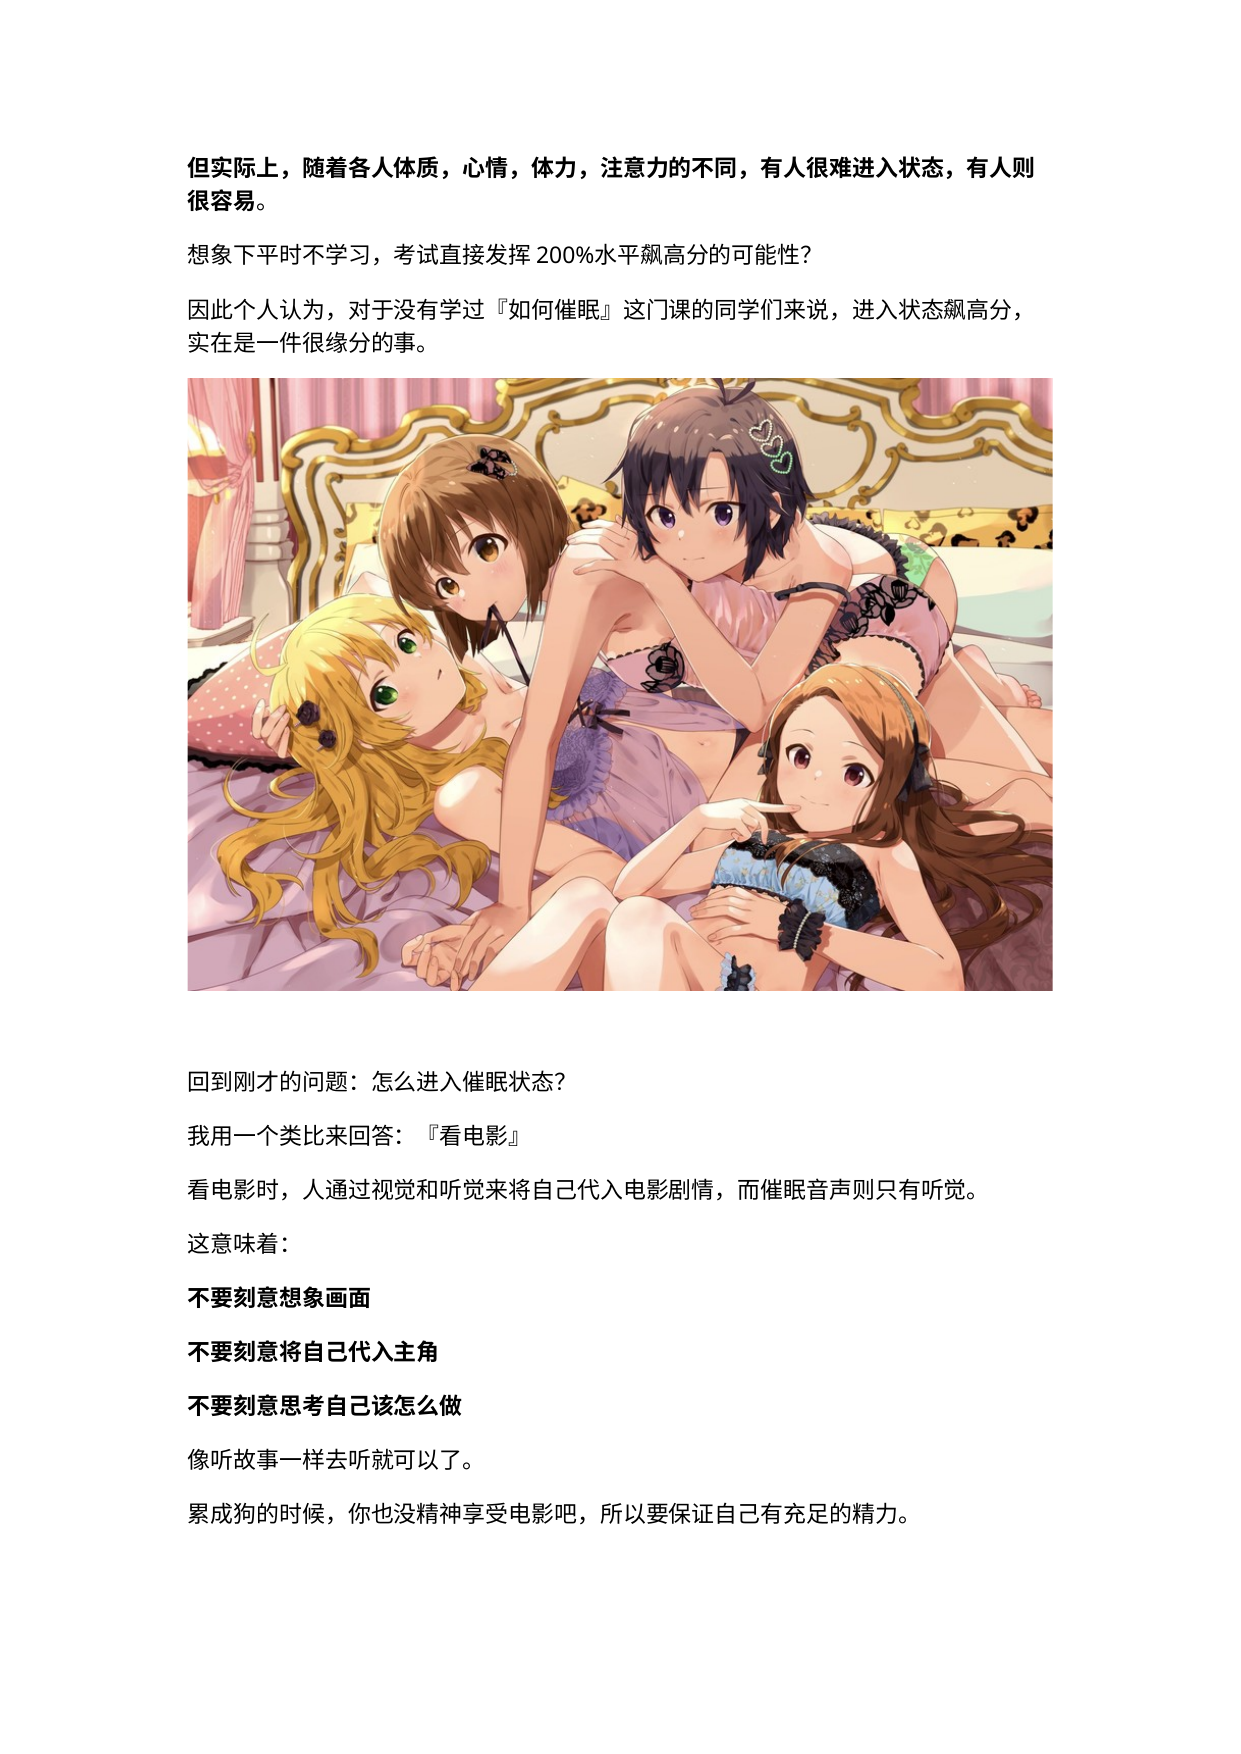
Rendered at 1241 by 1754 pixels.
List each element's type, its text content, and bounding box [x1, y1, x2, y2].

text 不要刻意将自己代入主角 [187, 1334, 1053, 1367]
text 我用一个类比来回答：『看电影』 [187, 1117, 1053, 1151]
text 看电影时，人通过视觉和听觉来将自己代入电影剧情，而催眠音声则只有听觉。 [187, 1172, 1053, 1205]
text 像听故事一样去听就可以了。 [187, 1442, 1053, 1475]
text 但实际上，随着各人体质，心情，体力，注意力的不同，有人很难进入状态，有人则很容易。 [187, 150, 1053, 216]
text 不要刻意思考自己该怎么做 [187, 1388, 1053, 1421]
text 累成狗的时候，你也没精神享受电影吧，所以要保证自己有充足的精力。 [187, 1496, 1053, 1529]
picture [187, 378, 1053, 991]
text 想象下平时不学习，考试直接发挥200%水平飙高分的可能性？ [187, 237, 1053, 271]
text 不要刻意想象画面 [187, 1280, 1053, 1313]
text 因此个人认为，对于没有学过『如何催眠』这门课的同学们来说，进入状态飙高分，实在是一件很缘分的事。 [187, 291, 1053, 358]
text 回到刚才的问题：怎么进入催眠状态？ [187, 1063, 1053, 1097]
text 这意味着： [187, 1226, 1053, 1259]
